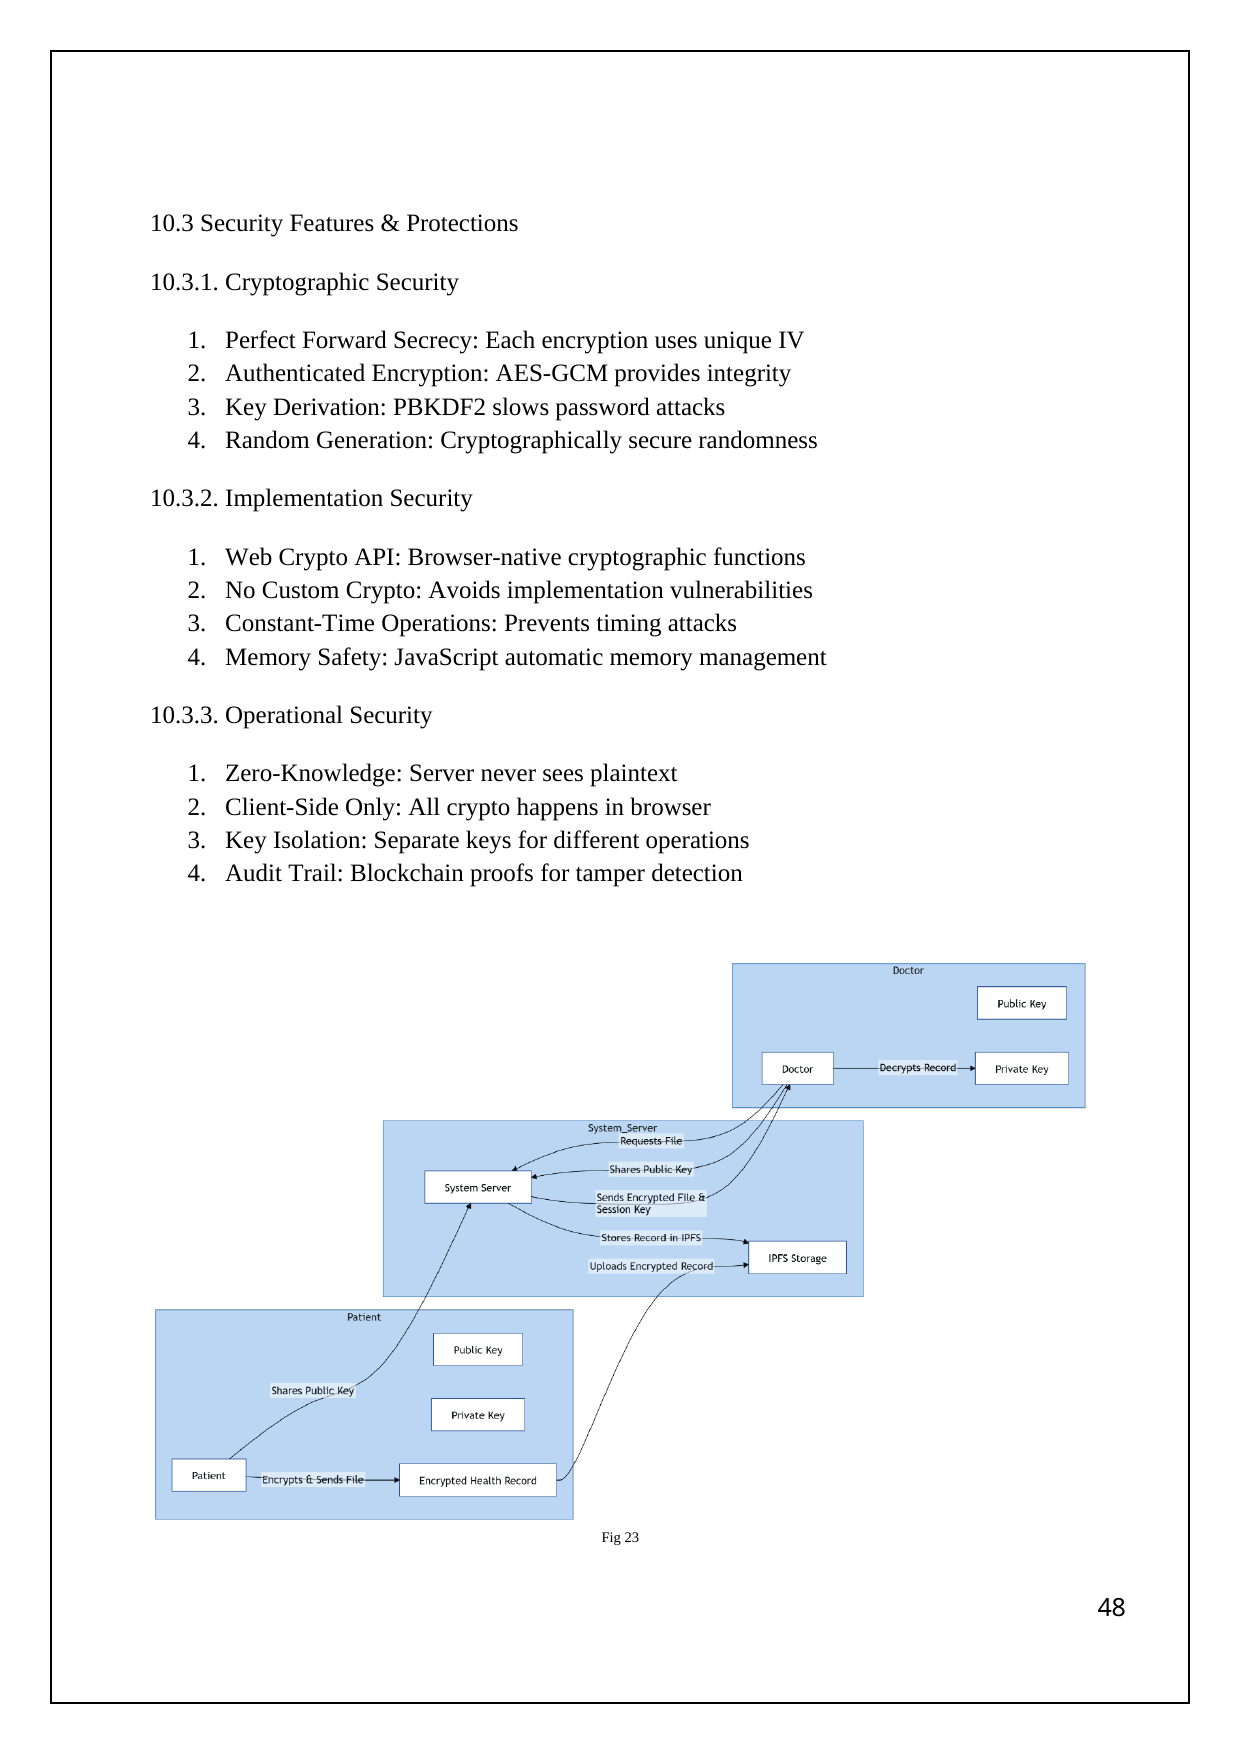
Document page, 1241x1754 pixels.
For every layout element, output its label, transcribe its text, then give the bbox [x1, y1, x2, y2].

list Web Crypto API: Browser-native cryptographic functions [187, 542, 1090, 570]
text 10.3 Security Features & Protections [150, 208, 1090, 237]
text 10.3.3. Operational Security [150, 700, 1090, 729]
picture [150, 958, 1090, 1524]
text Fig 23 [150, 1524, 1090, 1557]
list Random Generation: Cryptographically secure randomness [187, 425, 1090, 454]
list No Custom Crypto: Avoids implementation vulnerabilities [187, 575, 1090, 604]
list Key Isolation: Separate keys for different operations [187, 825, 1090, 854]
list Perfect Forward Secrecy: Each encryption uses unique IV [187, 325, 1090, 354]
text 10.3.1. Cryptographic Security [150, 267, 1090, 295]
list Audit Trail: Blockchain proofs for tamper detection [187, 858, 1090, 887]
list Authenticated Encryption: AES-GCM provides integrity [187, 358, 1090, 387]
list Key Derivation: PBKDF2 slows password attacks [187, 392, 1090, 420]
list Zero-Knowledge: Server never sees plaintext [187, 758, 1090, 787]
list Memory Safety: JavaScript automatic memory management [187, 642, 1090, 670]
list Client-Side Only: All crypto happens in browser [187, 792, 1090, 820]
text 10.3.2. Implementation Security [150, 483, 1090, 512]
list Constant-Time Operations: Prevents timing attacks [187, 608, 1090, 637]
